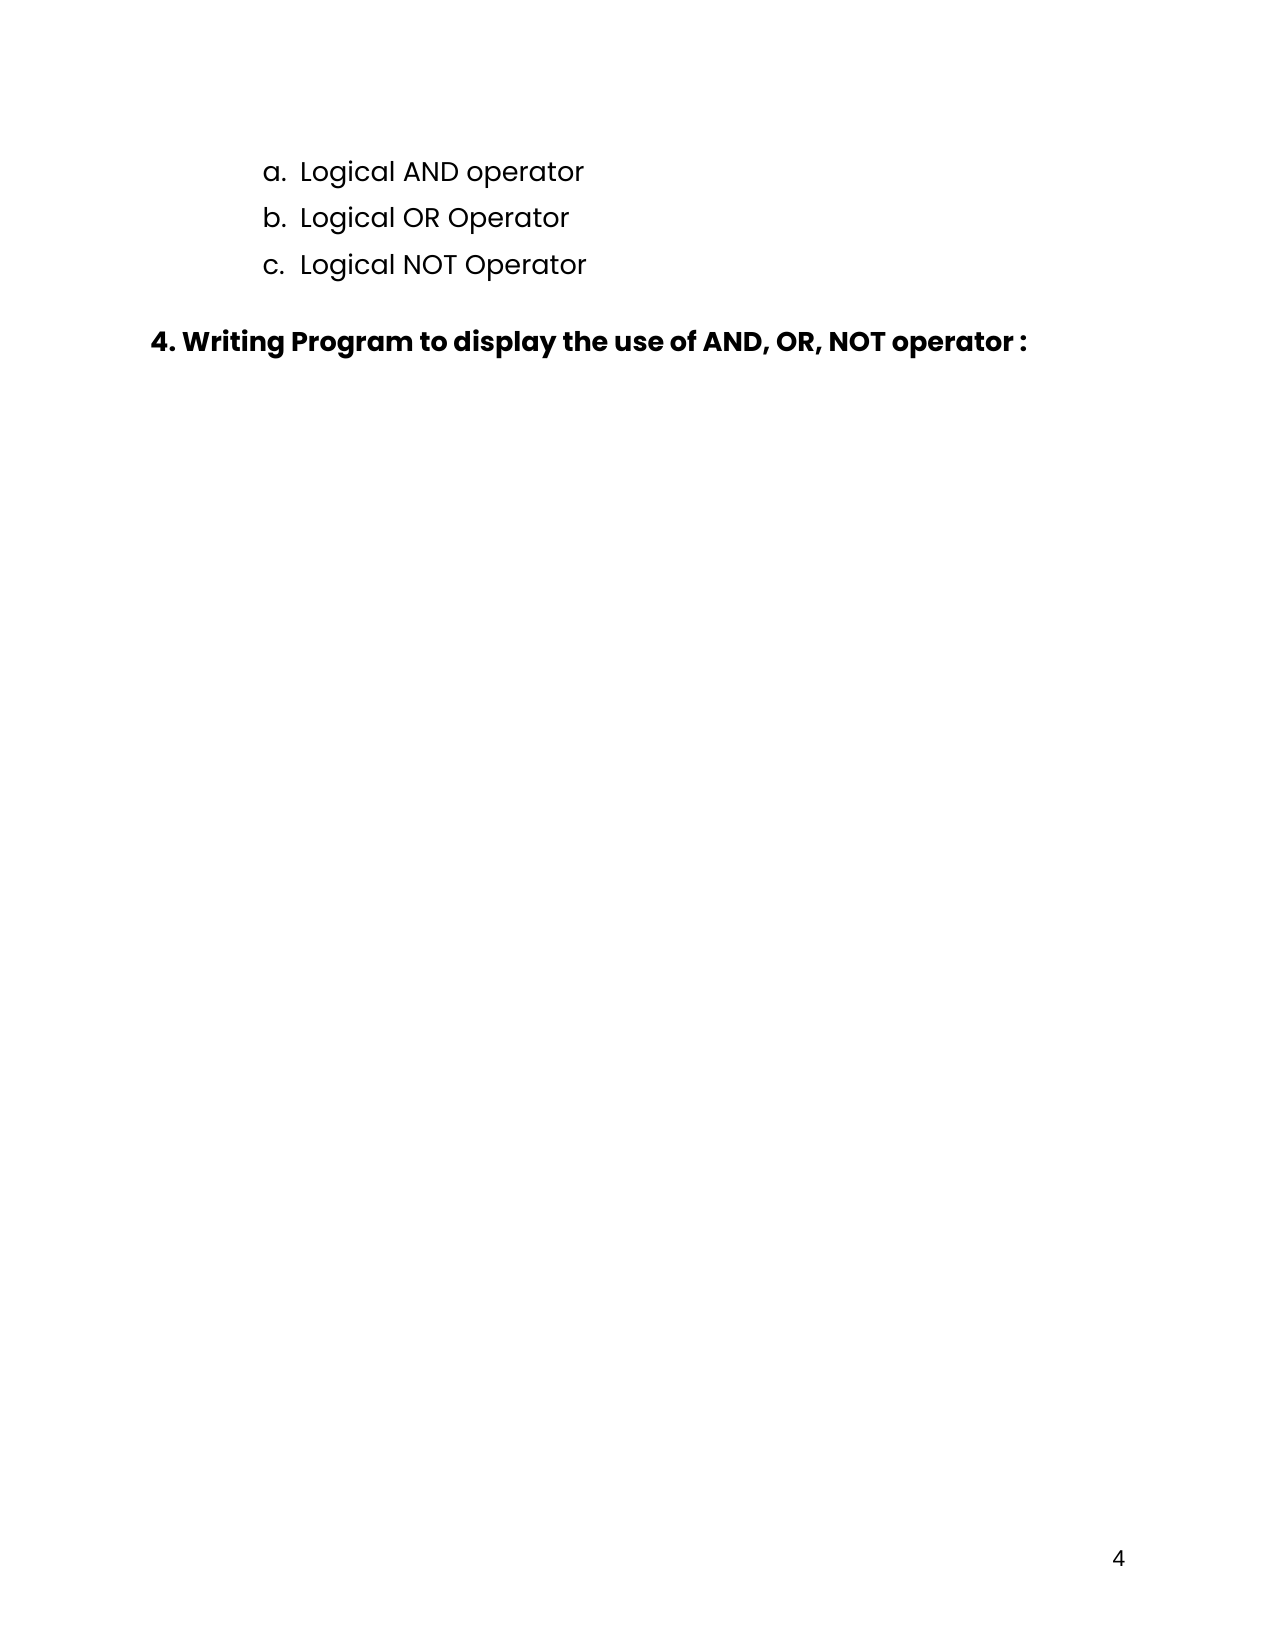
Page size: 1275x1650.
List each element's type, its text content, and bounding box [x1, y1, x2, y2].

list Logical AND operator [262, 150, 1125, 191]
list Logical NOT Operator [262, 243, 1125, 284]
text 4. Writing Program to display the use of AND, OR, NOT operator : [150, 320, 1125, 361]
list Logical OR Operator [262, 197, 1125, 237]
